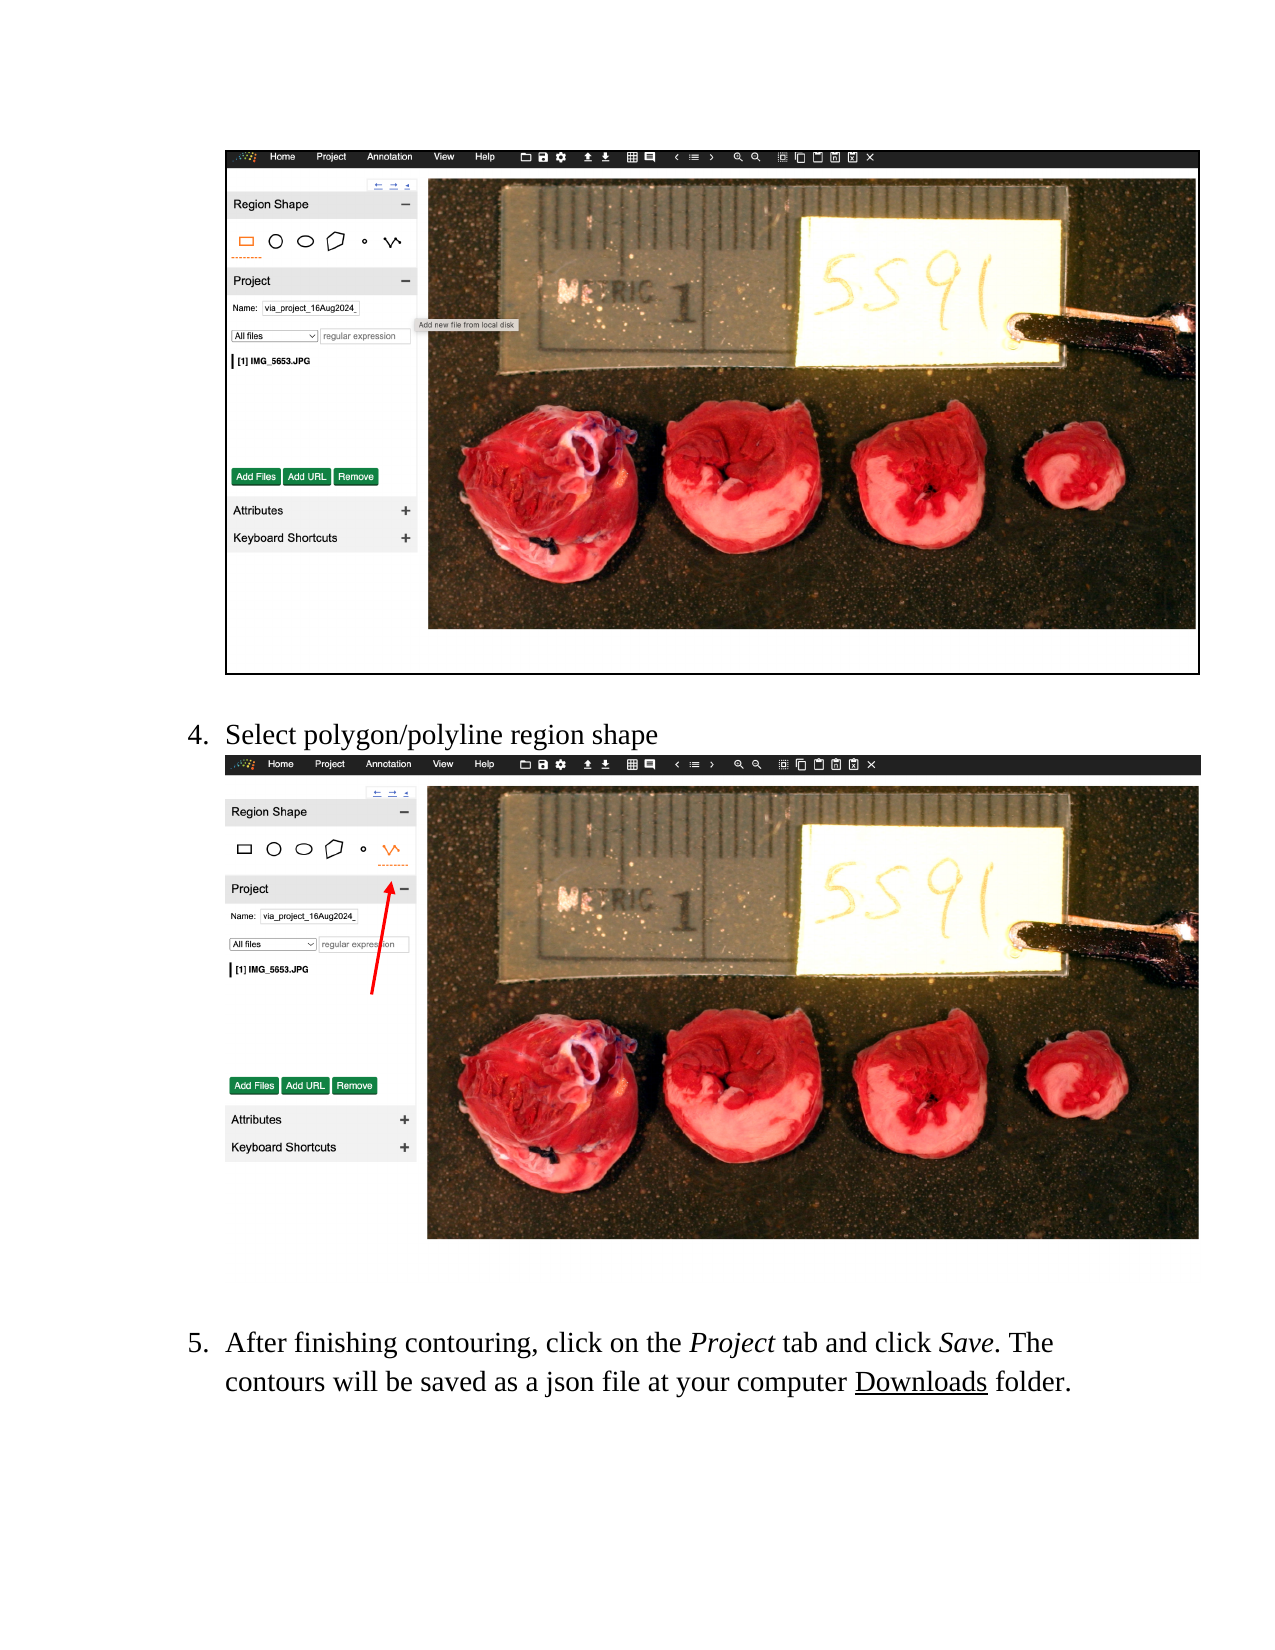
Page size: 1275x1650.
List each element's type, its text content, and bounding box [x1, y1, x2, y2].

picture [225, 755, 1201, 1283]
picture [227, 152, 1198, 673]
list After finishing contouring, click on the Project tab and click Save. The contours will be saved as a json file at your computer Downloads folder. [187, 1326, 1125, 1398]
list Select polygon/polyline region shape [187, 717, 1125, 751]
